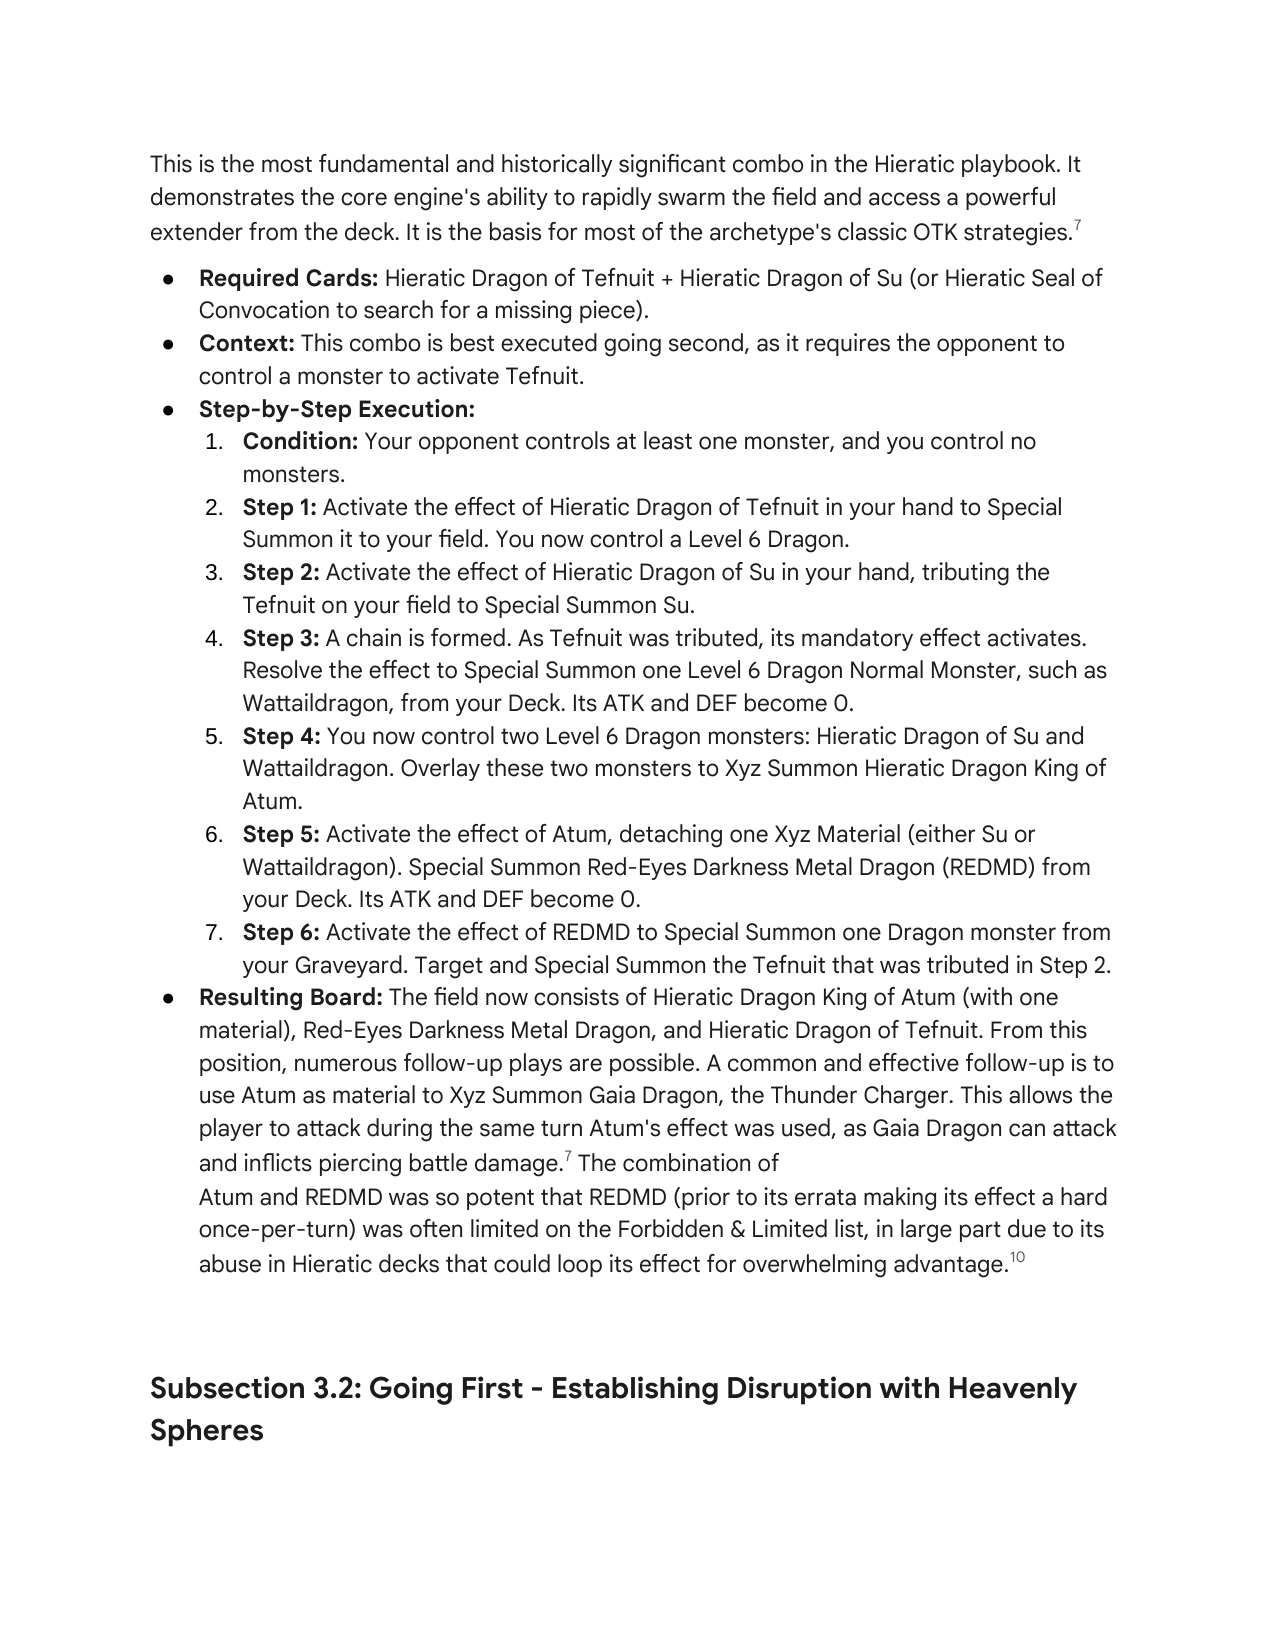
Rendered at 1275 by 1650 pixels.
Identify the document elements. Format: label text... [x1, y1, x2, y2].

text This is the most fundamental and historically significant combo in the Hieratic playbook. It demonstrates the core engine's ability to rapidly swarm the field and access a powerful extender from the deck. It is the basis for most of the archetype's classic OTK strategies.7 [150, 150, 1125, 247]
list Context: This combo is best executed going second, as it requires the opponent to control a monster to activate Tefnuit. [161, 329, 1125, 391]
list Step 3: A chain is formed. As Tefnuit was tributed, its mandatory effect activates. Resolve the effect to Special Summon one Level 6 Dragon Normal Monster, such as Wattaildragon, from your Deck. Its ATK and DEF become 0. [205, 624, 1125, 718]
list Step 5: Activate the effect of Atum, detaching one Xyz Material (either Su or Wattaildragon). Special Summon Red-Eyes Darkness Metal Dragon (REDMD) from your Deck. Its ATK and DEF become 0. [205, 820, 1125, 914]
subtitle Subsection 3.2: Going First - Establishing Disruption with Heavenly Spheres [150, 1370, 1125, 1448]
list Step 6: Activate the effect of REDMD to Special Summon one Dragon monster from your Graveyard. Target and Special Summon the Tefnuit that was tributed in Step 2. [205, 918, 1125, 980]
list Step 2: Activate the effect of Hieratic Dragon of Su in your hand, tributing the Tefnuit on your field to Special Summon Su. [205, 558, 1125, 620]
list Step 4: You now control two Level 6 Dragon monsters: Hieratic Dragon of Su and Wattaildragon. Overlay these two monsters to Xyz Summon Hieratic Dragon King of Atum. [205, 722, 1125, 816]
list Required Cards: Hieratic Dragon of Tefnuit + Hieratic Dragon of Su (or Hieratic Seal of Convocation to search for a missing piece). [161, 264, 1125, 326]
list Resulting Board: The field now consists of Hieratic Dragon King of Atum (with one material), Red-Eyes Darkness Metal Dragon, and Hieratic Dragon of Tefnuit. From this position, numerous follow-up plays are possible. A common and effective follow-up is to use Atum as material to Xyz Summon Gaia Dragon, the Thunder Charger. This allows the player to attack during the same turn Atum's effect was used, as Gaia Dragon can attack and inflicts piercing battle damage.7 The combination of Atum and REDMD was so potent that REDMD (prior to its errata making its effect a hard once-per-turn) was often limited on the Forbidden & Limited list, in large part due to its abuse in Hieratic decks that could loop its effect for overwhelming advantage.10 [161, 984, 1125, 1280]
list Step-by-Step Execution: [161, 395, 1125, 424]
list Condition: Your opponent controls at least one monster, and you control no monsters. [205, 428, 1125, 489]
list Step 1: Activate the effect of Hieratic Dragon of Tefnuit in your hand to Special Summon it to your field. You now control a Level 6 Dragon. [205, 493, 1125, 554]
